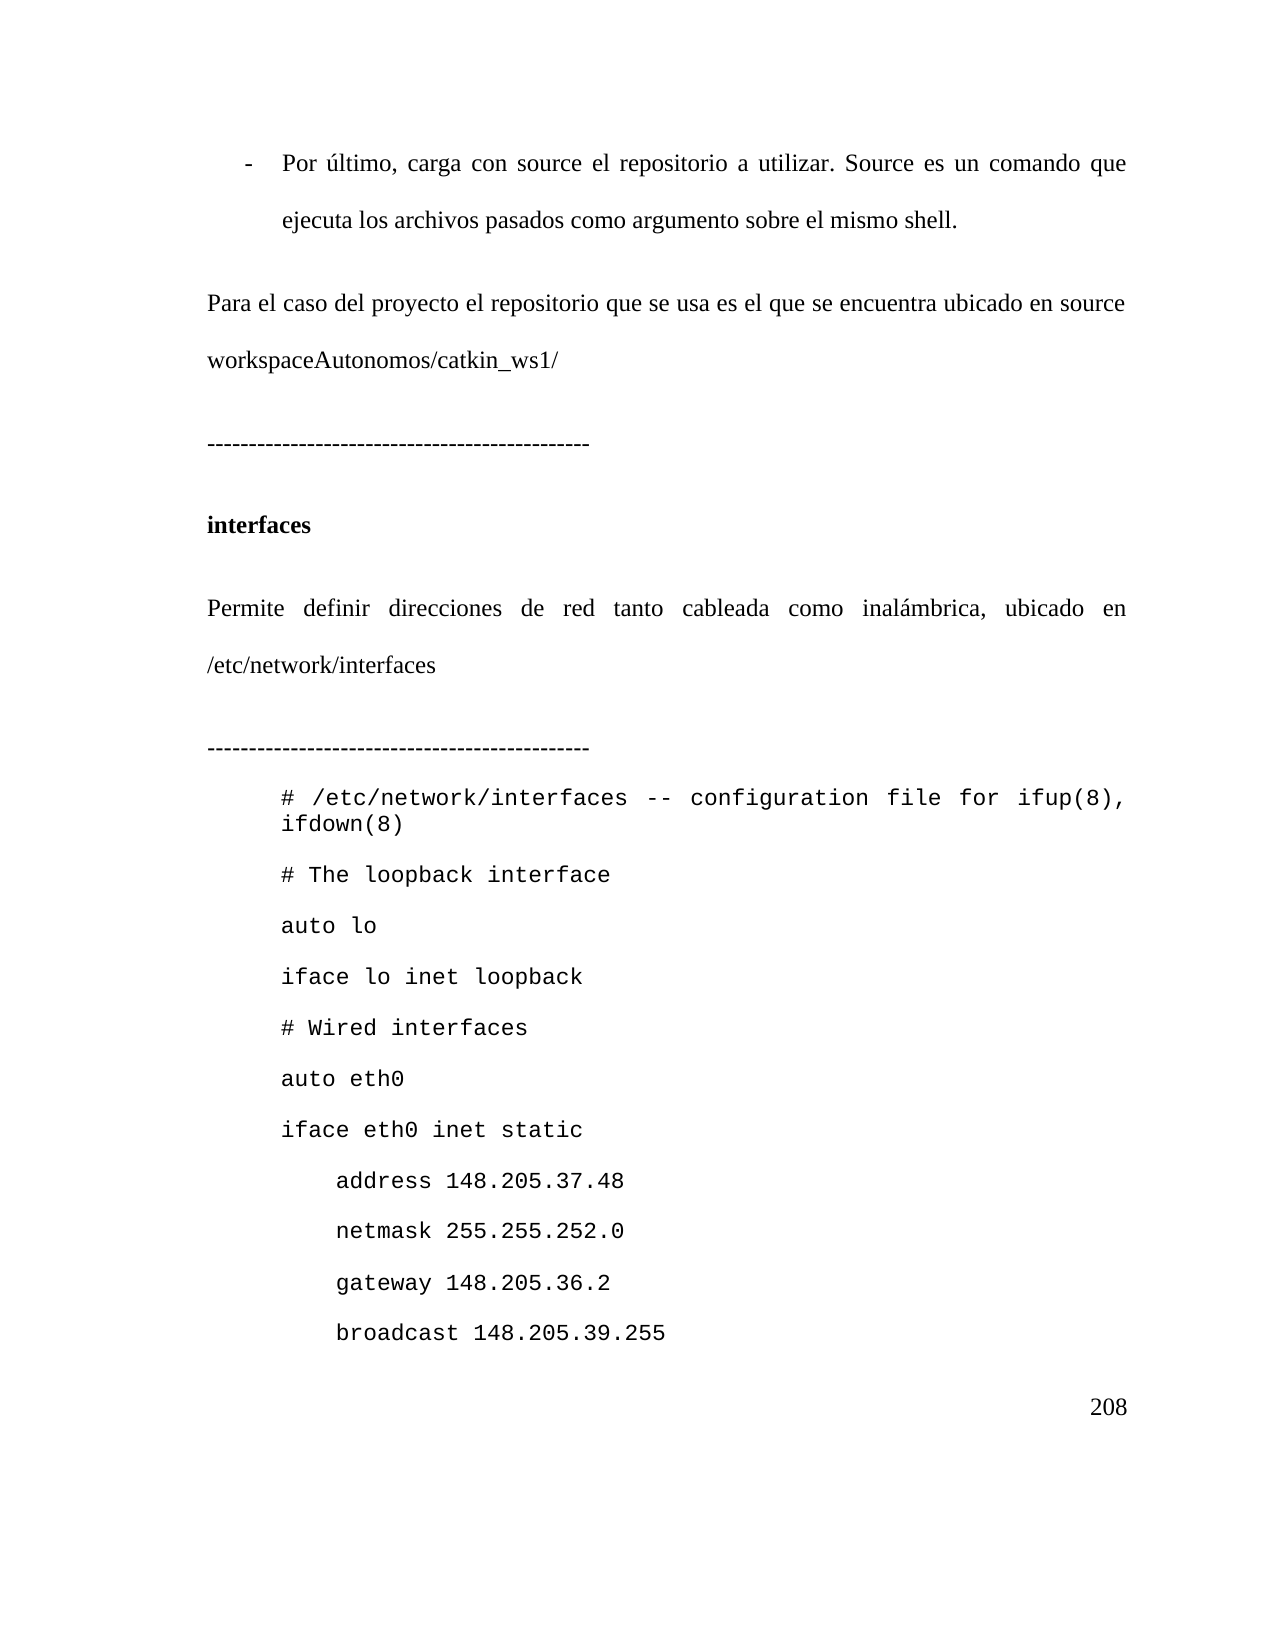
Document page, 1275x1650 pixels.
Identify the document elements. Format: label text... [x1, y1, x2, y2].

text # /etc/network/interfaces -- configuration file for ifup(8), ifdown(8) [281, 786, 1127, 838]
text # Wired interfaces [281, 1016, 1127, 1042]
text auto lo [281, 914, 1127, 940]
text address 148.205.37.48 [281, 1169, 1127, 1195]
text ---------------------------------------------- [207, 428, 1127, 456]
text netmask 255.255.252.0 [281, 1220, 1127, 1246]
text Para el caso del proyecto el repositorio que se usa es el que se encuentra ubicado en source workspaceAutonomos/catkin_ws1/ [207, 288, 1127, 374]
text # The loopback interface [281, 863, 1127, 889]
text Permite definir direcciones de red tanto cableada como inalámbrica, ubicado en /etc/network/interfaces [207, 593, 1127, 679]
text broadcast 148.205.39.255 [281, 1322, 1127, 1348]
text iface eth0 inet static [281, 1118, 1127, 1144]
text gateway 148.205.36.2 [281, 1271, 1127, 1297]
list Por último, carga con source el repositorio a utilizar. Source es un comando que ejecuta los archivos pasados como argumento sobre el mismo shell. [244, 148, 1127, 234]
text auto eth0 [281, 1067, 1127, 1093]
text iface lo inet loopback [281, 965, 1127, 991]
text ---------------------------------------------- [207, 733, 1127, 761]
text interfaces [207, 510, 1127, 539]
